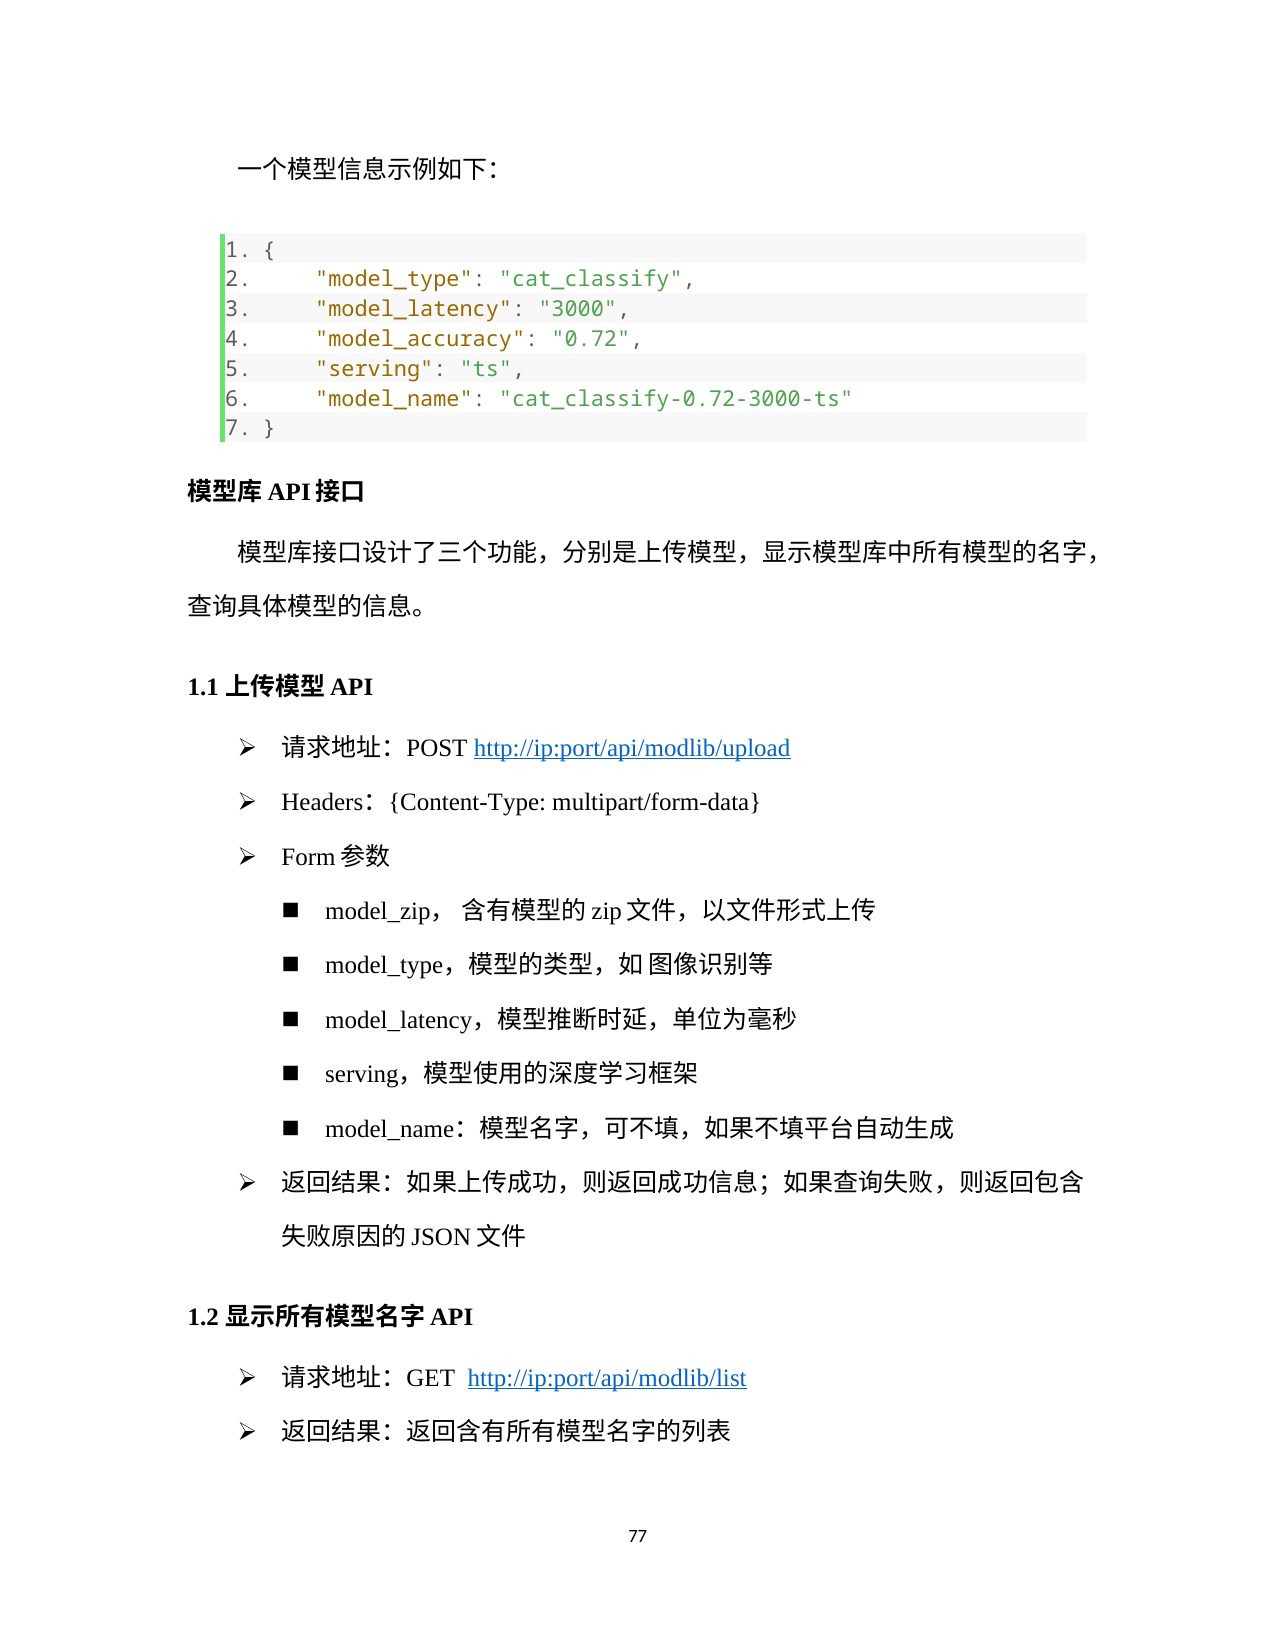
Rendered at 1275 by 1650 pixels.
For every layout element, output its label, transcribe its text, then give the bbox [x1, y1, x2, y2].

list { [220, 233, 1087, 263]
list Headers：{Content-Type: multipart/form-data} [237, 782, 1087, 818]
text 上传模型API [187, 666, 1087, 702]
list serving，模型使用的深度学习框架 [281, 1054, 1087, 1090]
list "serving": "ts", [225, 353, 1087, 382]
list 返回结果：如果上传成功，则返回成功信息；如果查询失败，则返回包含失败原因的JSON文件 [237, 1162, 1087, 1253]
list model_latency，模型推断时延，单位为毫秒 [281, 999, 1087, 1036]
list "model_latency": "3000", [225, 293, 1087, 323]
list 返回结果：返回含有所有模型名字的列表 [237, 1412, 1087, 1448]
list "model_accuracy": "0.72", [225, 323, 1087, 353]
text 显示所有模型名字API [187, 1296, 1087, 1332]
list "model_name": "cat_classify-0.72-3000-ts" [225, 382, 1087, 412]
list model_zip， 含有模型的zip文件，以文件形式上传 [281, 891, 1087, 927]
list } [225, 412, 1087, 442]
text 模型库接口设计了三个功能，分别是上传模型，显示模型库中所有模型的名字，查询具体模型的信息。 [187, 532, 1087, 623]
list Form参数 [237, 836, 1087, 872]
text 模型库API接口 [187, 471, 1087, 507]
list 请求地址：GET http://ip:port/api/modlib/list [237, 1357, 1087, 1394]
text 一个模型信息示例如下： [187, 150, 1087, 186]
list 请求地址：POST http://ip:port/api/modlib/upload [237, 727, 1087, 764]
list model_type，模型的类型，如 图像识别等 [281, 945, 1087, 981]
list model_name：模型名字，可不填，如果不填平台自动生成 [281, 1108, 1087, 1144]
list "model_type": "cat_classify", [225, 263, 1087, 293]
